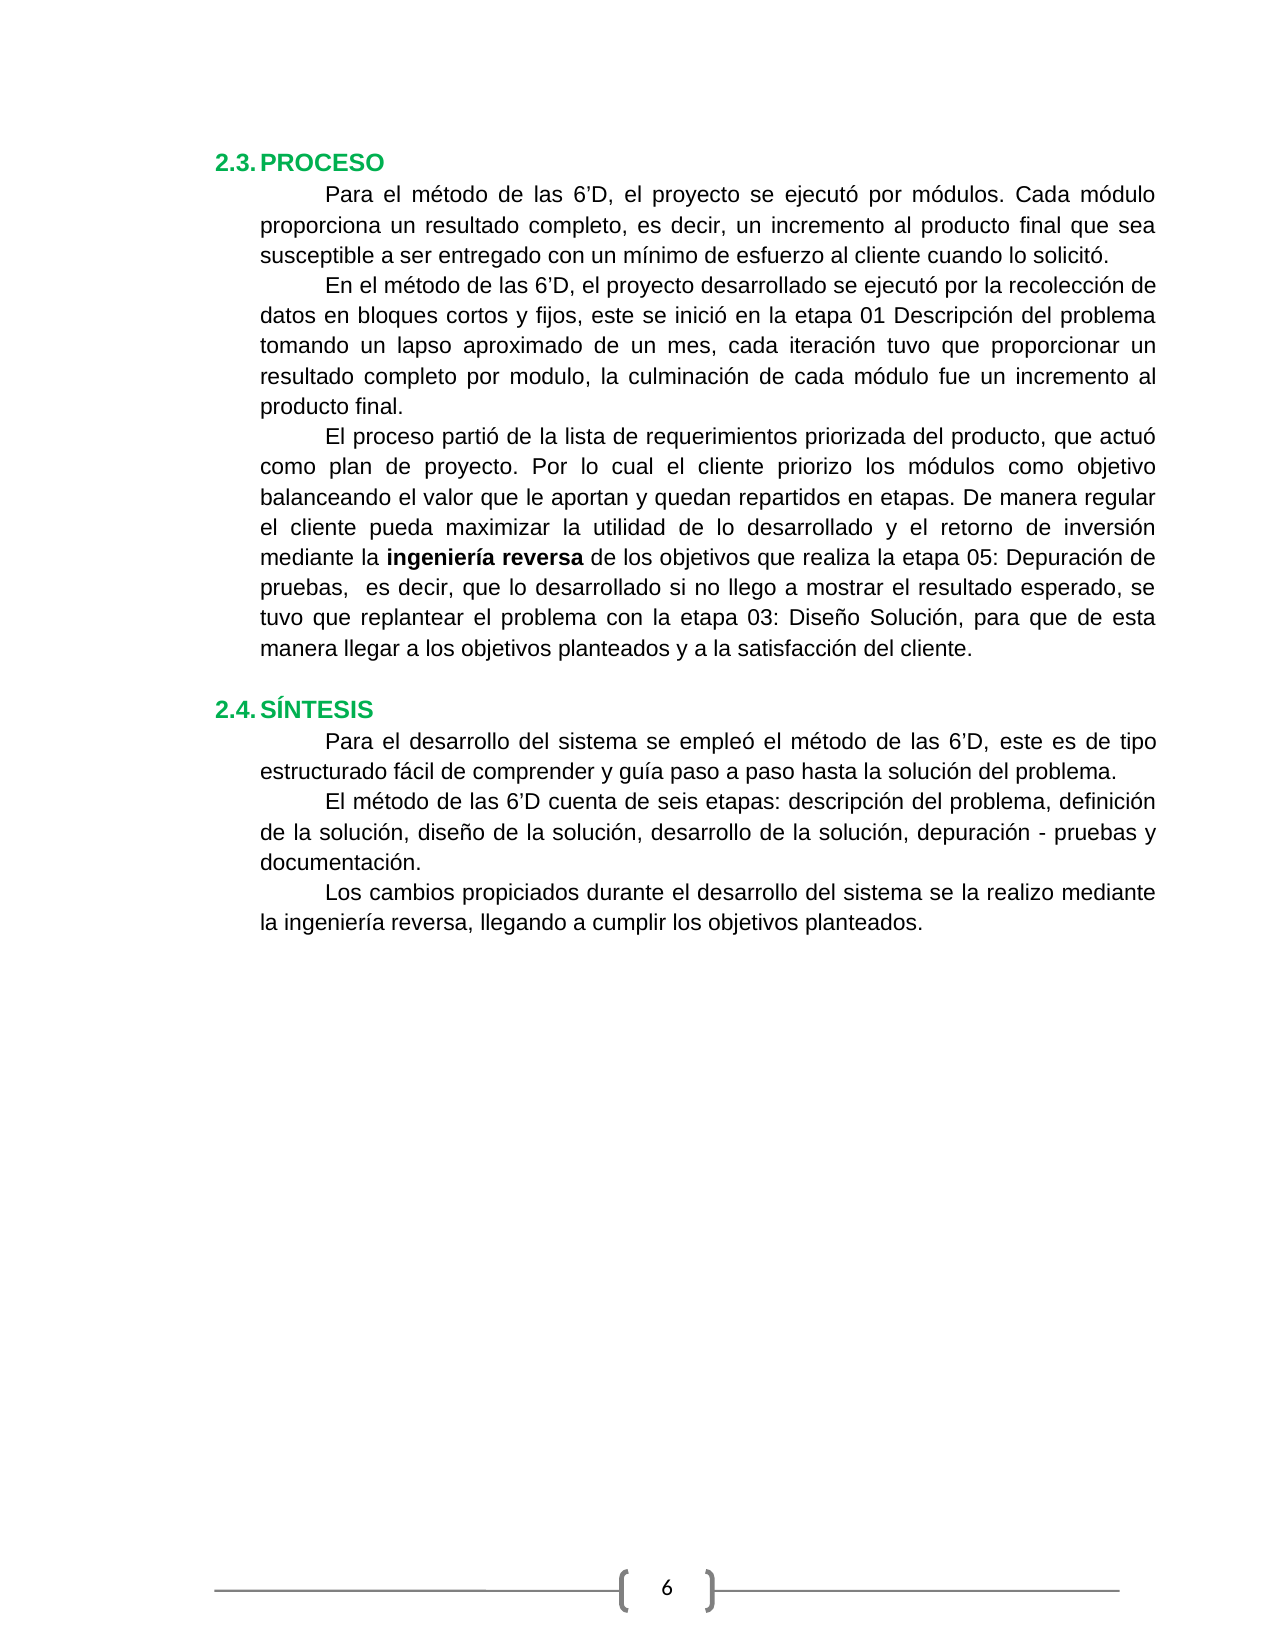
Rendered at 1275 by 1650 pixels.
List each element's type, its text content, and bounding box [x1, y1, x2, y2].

list El proceso partió de la lista de requerimientos priorizada del producto, que actuó como plan de proyecto. Por lo cual el cliente priorizo los módulos como objetivo balanceando el valor que le aportan y quedan repartidos en etapas. De manera regular el cliente pueda maximizar la utilidad de lo desarrollado y el retorno de inversión mediante la ingeniería reversa de los objetivos que realiza la etapa 05: Depuración de pruebas, es decir, que lo desarrollado si no llego a mostrar el resultado esperado, se tuvo que replantear el problema con la etapa 03: Diseño Solución, para que de esta manera llegar a los objetivos planteados y a la satisfacción del cliente. [260, 423, 1157, 661]
list SÍNTESIS [215, 695, 1157, 724]
list En el método de las 6’D, el proyecto desarrollado se ejecutó por la recolección de datos en bloques cortos y fijos, este se inició en la etapa 01 Descripción del problema tomando un lapso aproximado de un mes, cada iteración tuvo que proporcionar un resultado completo por modulo, la culminación de cada módulo fue un incremento al producto final. [260, 272, 1157, 419]
list El método de las 6’D cuenta de seis etapas: descripción del problema, definición de la solución, diseño de la solución, desarrollo de la solución, depuración - pruebas y documentación. [260, 788, 1157, 875]
list Los cambios propiciados durante el desarrollo del sistema se la realizo mediante la ingeniería reversa, llegando a cumplir los objetivos planteados. [260, 879, 1157, 936]
list Para el método de las 6’D, el proyecto se ejecutó por módulos. Cada módulo proporciona un resultado completo, es decir, un incremento al producto final que sea susceptible a ser entregado con un mínimo de esfuerzo al cliente cuando lo solicitó. [260, 181, 1157, 268]
list Para el desarrollo del sistema se empleó el método de las 6’D, este es de tipo estructurado fácil de comprender y guía paso a paso hasta la solución del problema. [260, 728, 1157, 784]
list PROCESO [215, 148, 1157, 177]
